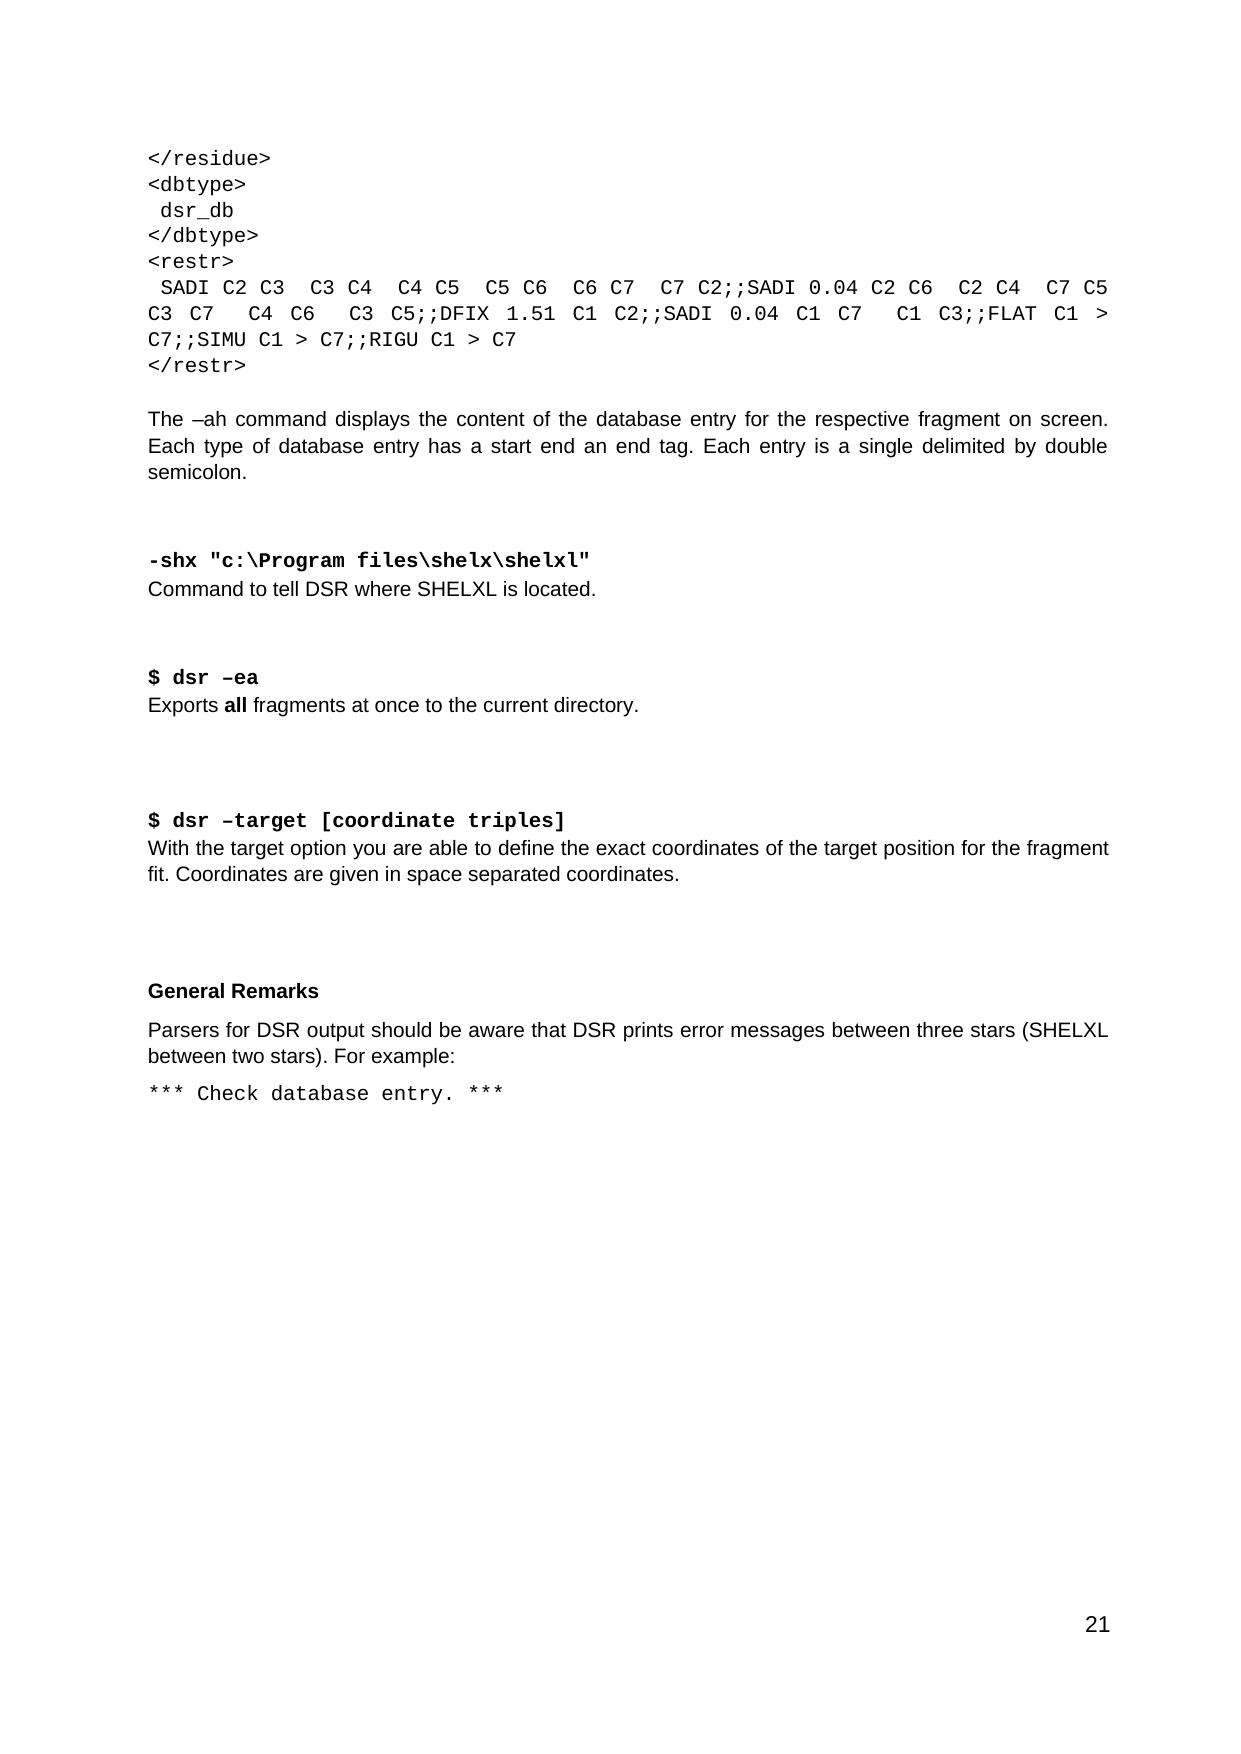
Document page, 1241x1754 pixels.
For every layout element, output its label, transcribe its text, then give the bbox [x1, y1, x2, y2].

text $ dsr –target [coordinate triples] [148, 810, 1110, 833]
text *** Check database entry. *** [148, 1083, 1110, 1106]
text General Remarks [148, 978, 1110, 1002]
text <restr> [148, 251, 1110, 275]
text The –ah command displays the content of the database entry for the respective fragment on screen. Each type of database entry has a start end an end tag. Each entry is a single delimited by double semicolon. [148, 407, 1110, 484]
text -shx "c:\Program files\shelx\shelxl" [148, 551, 1110, 574]
text Command to tell DSR where SHELXL is located. [148, 576, 1110, 600]
text dsr_db [148, 199, 1110, 223]
text </restr> [148, 355, 1110, 379]
text $ dsr –ea [148, 667, 1110, 691]
text With the target option you are able to define the exact coordinates of the target position for the fragment fit. Coordinates are given in space separated coordinates. [148, 836, 1110, 886]
text SADI C2 C3 C3 C4 C4 C5 C5 C6 C6 C7 C7 C2;;SADI 0.04 C2 C6 C2 C4 C7 C5 C3 C7 C4 C6 C3 C5;;DFIX 1.51 C1 C2;;SADI 0.04 C1 C7 C1 C3;;FLAT C1 > C7;;SIMU C1 > C7;;RIGU C1 > C7 [148, 277, 1110, 353]
text <dbtype> [148, 174, 1110, 197]
text </dbtype> [148, 226, 1110, 249]
text Parsers for DSR output should be aware that DSR prints error messages between three stars (SHELXL between two stars). For example: [148, 1017, 1110, 1068]
text Exports all fragments at once to the current directory. [148, 693, 1110, 717]
text </residue> [148, 148, 1110, 171]
